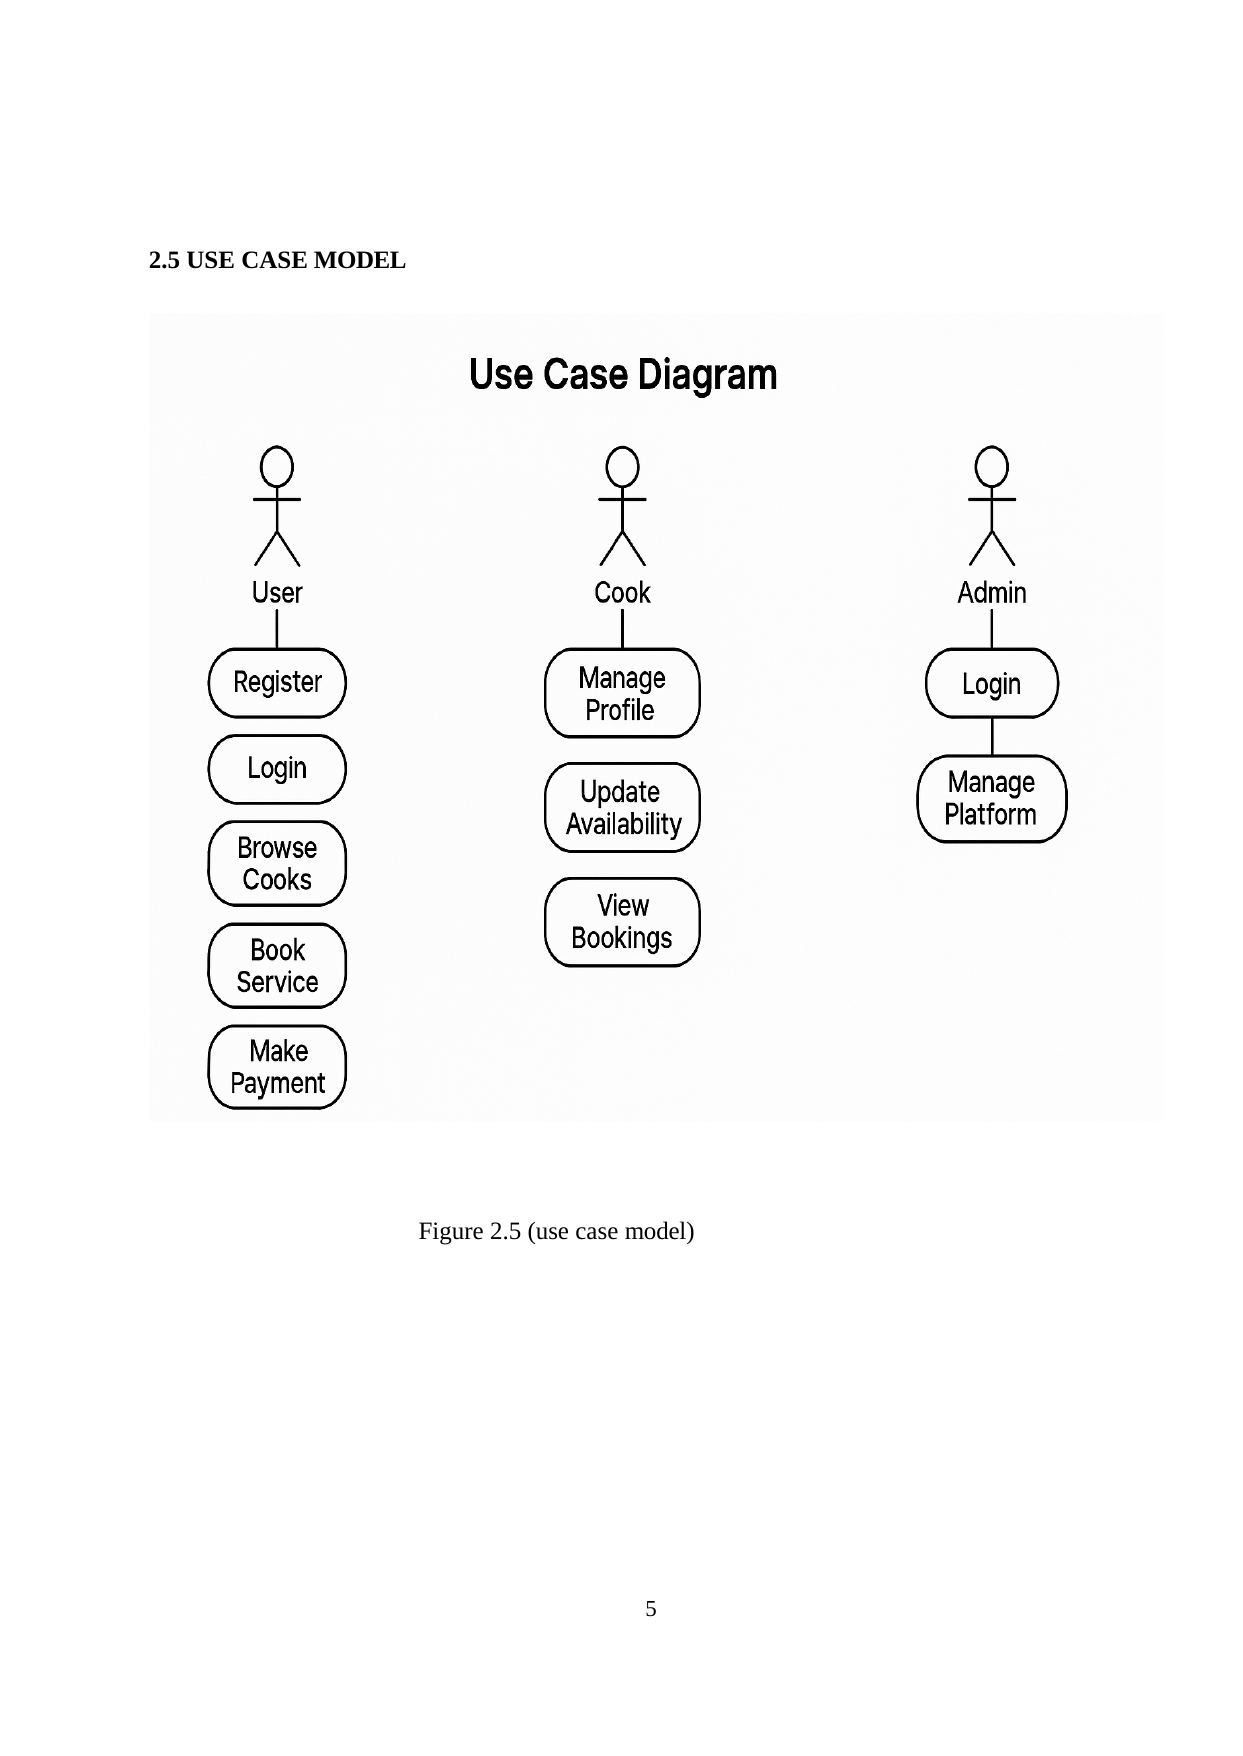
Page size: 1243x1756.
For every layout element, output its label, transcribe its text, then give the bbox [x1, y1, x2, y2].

text 2.5 USE CASE MODEL [149, 245, 1228, 274]
picture [148, 313, 1164, 1122]
text Figure 2.5 (use case model) [81, 1216, 1228, 1245]
